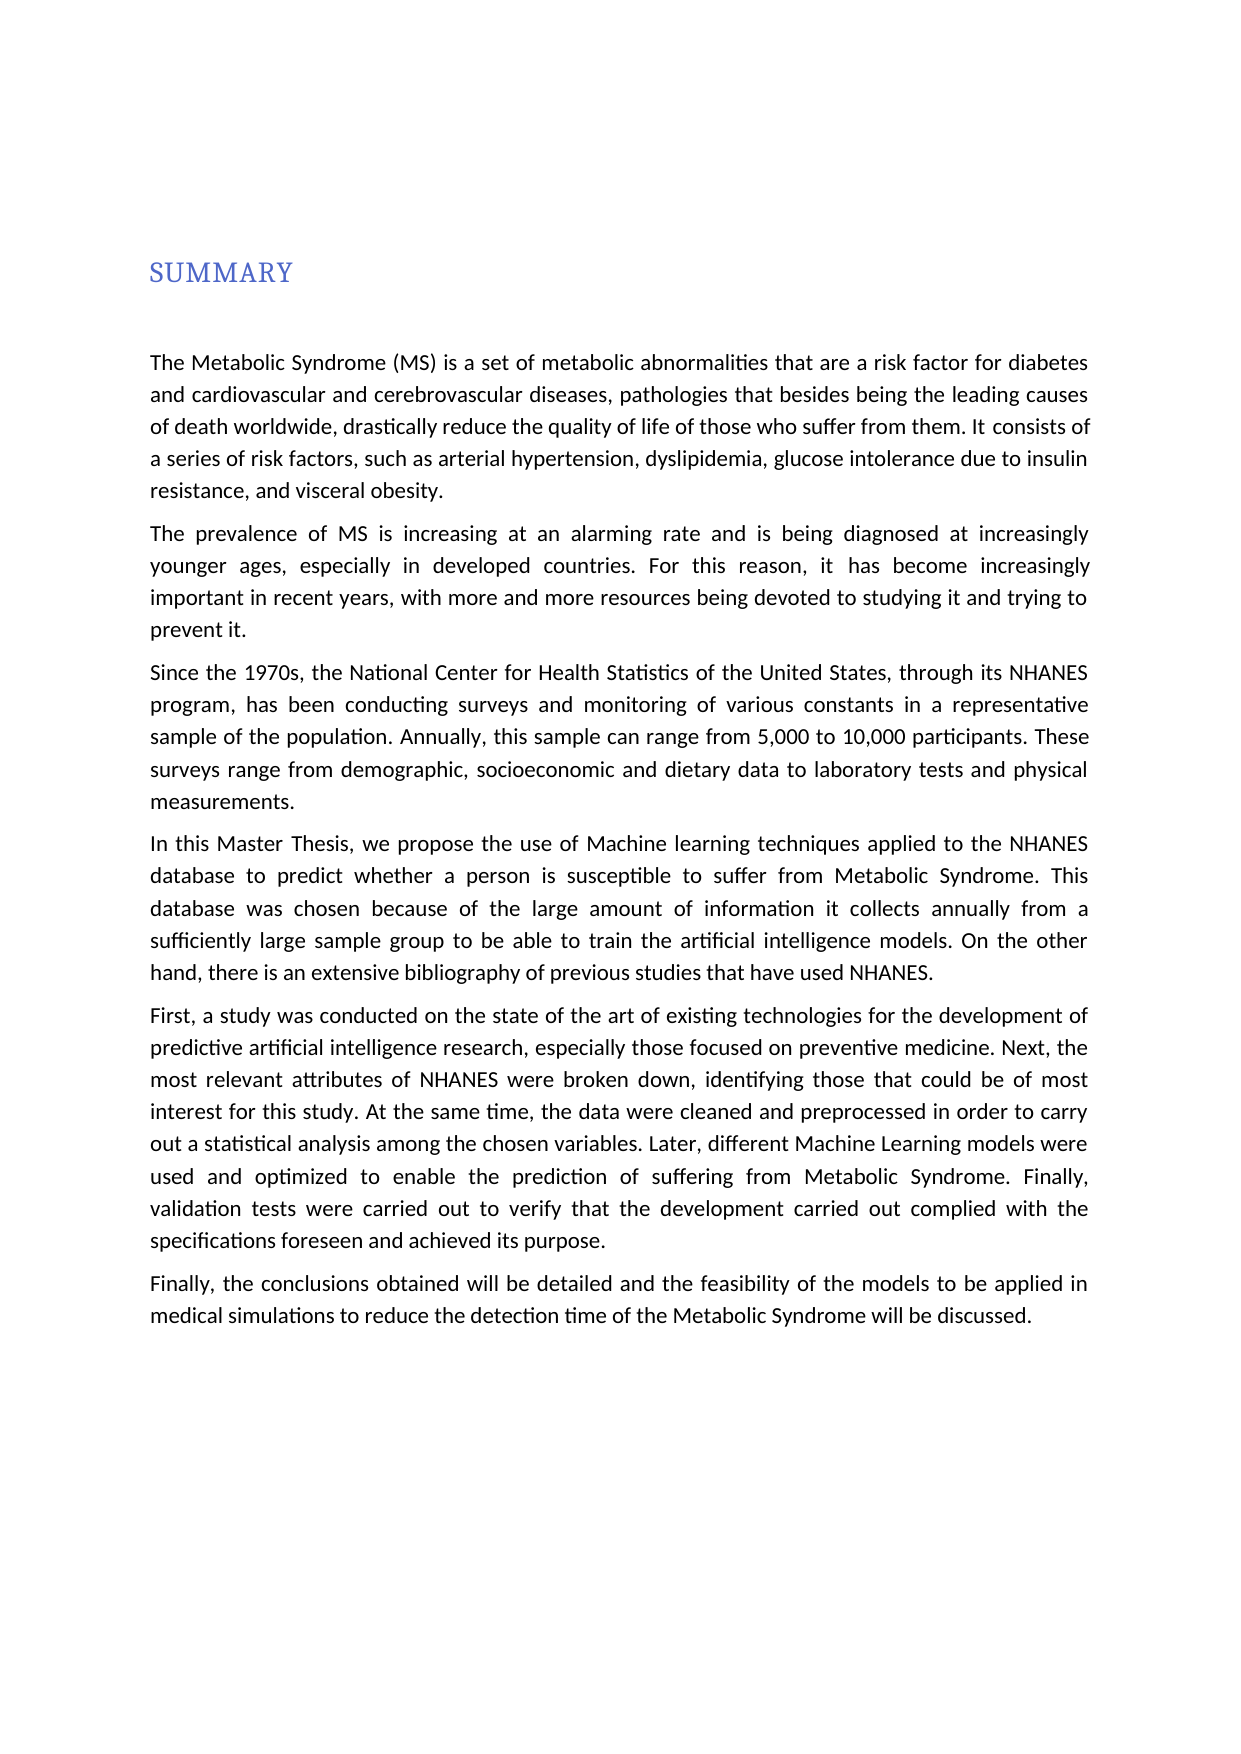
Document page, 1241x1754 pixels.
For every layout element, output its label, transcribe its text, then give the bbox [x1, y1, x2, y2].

text In this Master Thesis, we propose the use of Machine learning techniques applied to the NHANES database to predict whether a person is susceptible to suffer from Metabolic Syndrome. This database was chosen because of the large amount of information it collects annually from a sufficiently large sample group to be able to train the artificial intelligence models. On the other hand, there is an extensive bibliography of previous studies that have used NHANES. [150, 829, 1090, 986]
text Finally, the conclusions obtained will be detailed and the feasibility of the models to be applied in medical simulations to reduce the detection time of the Metabolic Syndrome will be discussed. [150, 1269, 1090, 1329]
text Since the 1970s, the National Center for Health Statistics of the United States, through its NHANES program, has been conducting surveys and monitoring of various constants in a representative sample of the population. Annually, this sample can range from 5,000 to 10,000 participants. These surveys range from demographic, socioeconomic and dietary data to laboratory tests and physical measurements. [150, 658, 1090, 815]
text The prevalence of MS is increasing at an alarming rate and is being diagnosed at increasingly younger ages, especially in developed countries. For this reason, it has become increasingly important in recent years, with more and more resources being devoted to studying it and trying to prevent it. [150, 519, 1090, 643]
text The Metabolic Syndrome (MS) is a set of metabolic abnormalities that are a risk factor for diabetes and cardiovascular and cerebrovascular diseases, pathologies that besides being the leading causes of death worldwide, drastically reduce the quality of life of those who suffer from them. It consists of a series of risk factors, such as arterial hypertension, dyslipidemia, glucose intolerance due to insulin resistance, and visceral obesity. [150, 348, 1090, 504]
text First, a study was conducted on the state of the art of existing technologies for the development of predictive artificial intelligence research, especially those focused on preventive medicine. Next, the most relevant attributes of NHANES were broken down, identifying those that could be of most interest for this study. At the same time, the data were cleaned and preprocessed in order to carry out a statistical analysis among the chosen variables. Later, different Machine Learning models were used and optimized to enable the prediction of suffering from Metabolic Syndrome. Finally, validation tests were carried out to verify that the development carried out complied with the specifications foreseen and achieved its purpose. [150, 1001, 1090, 1254]
title summary [150, 256, 1090, 289]
